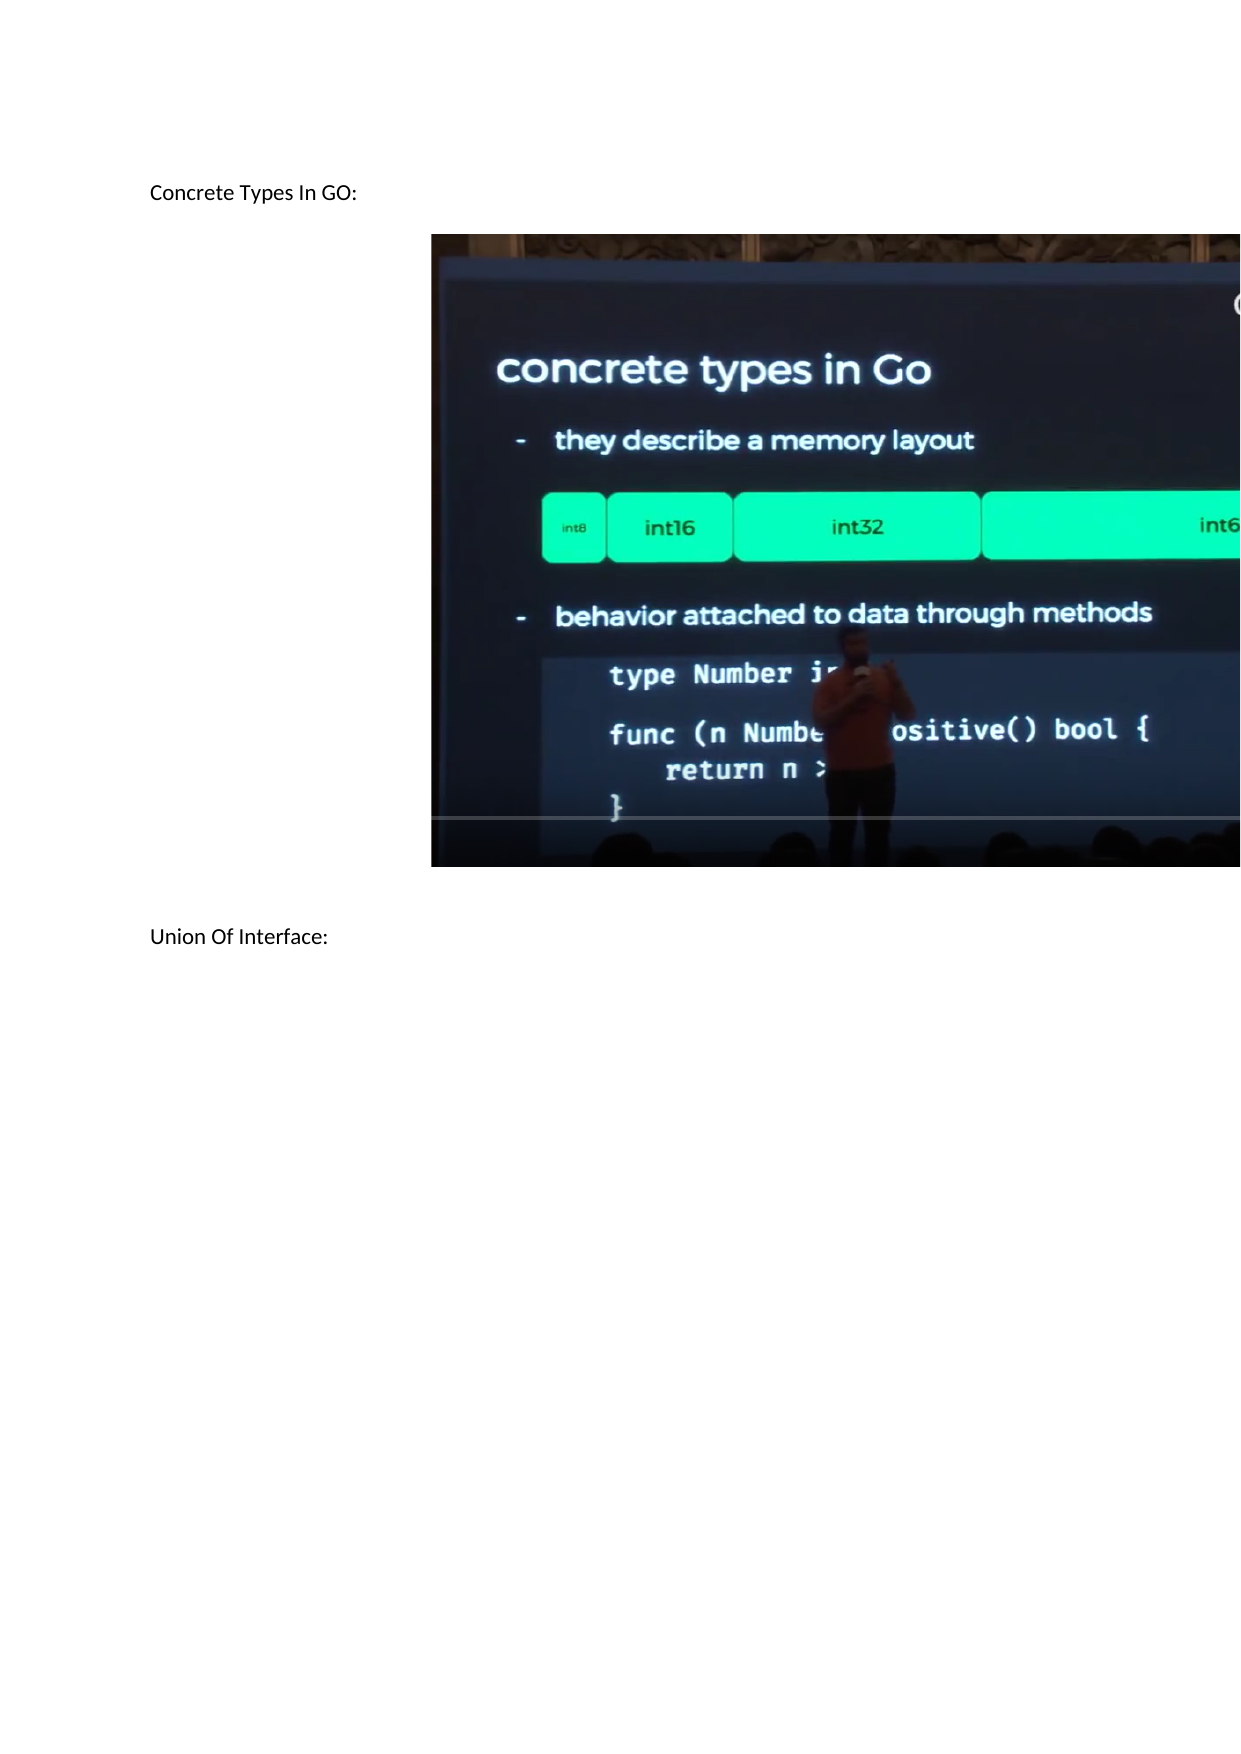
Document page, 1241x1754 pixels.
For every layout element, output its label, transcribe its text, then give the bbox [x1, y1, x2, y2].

text Union Of Interface: [150, 922, 1090, 950]
picture [431, 234, 1241, 867]
text Concrete Types In GO: [150, 178, 1090, 206]
